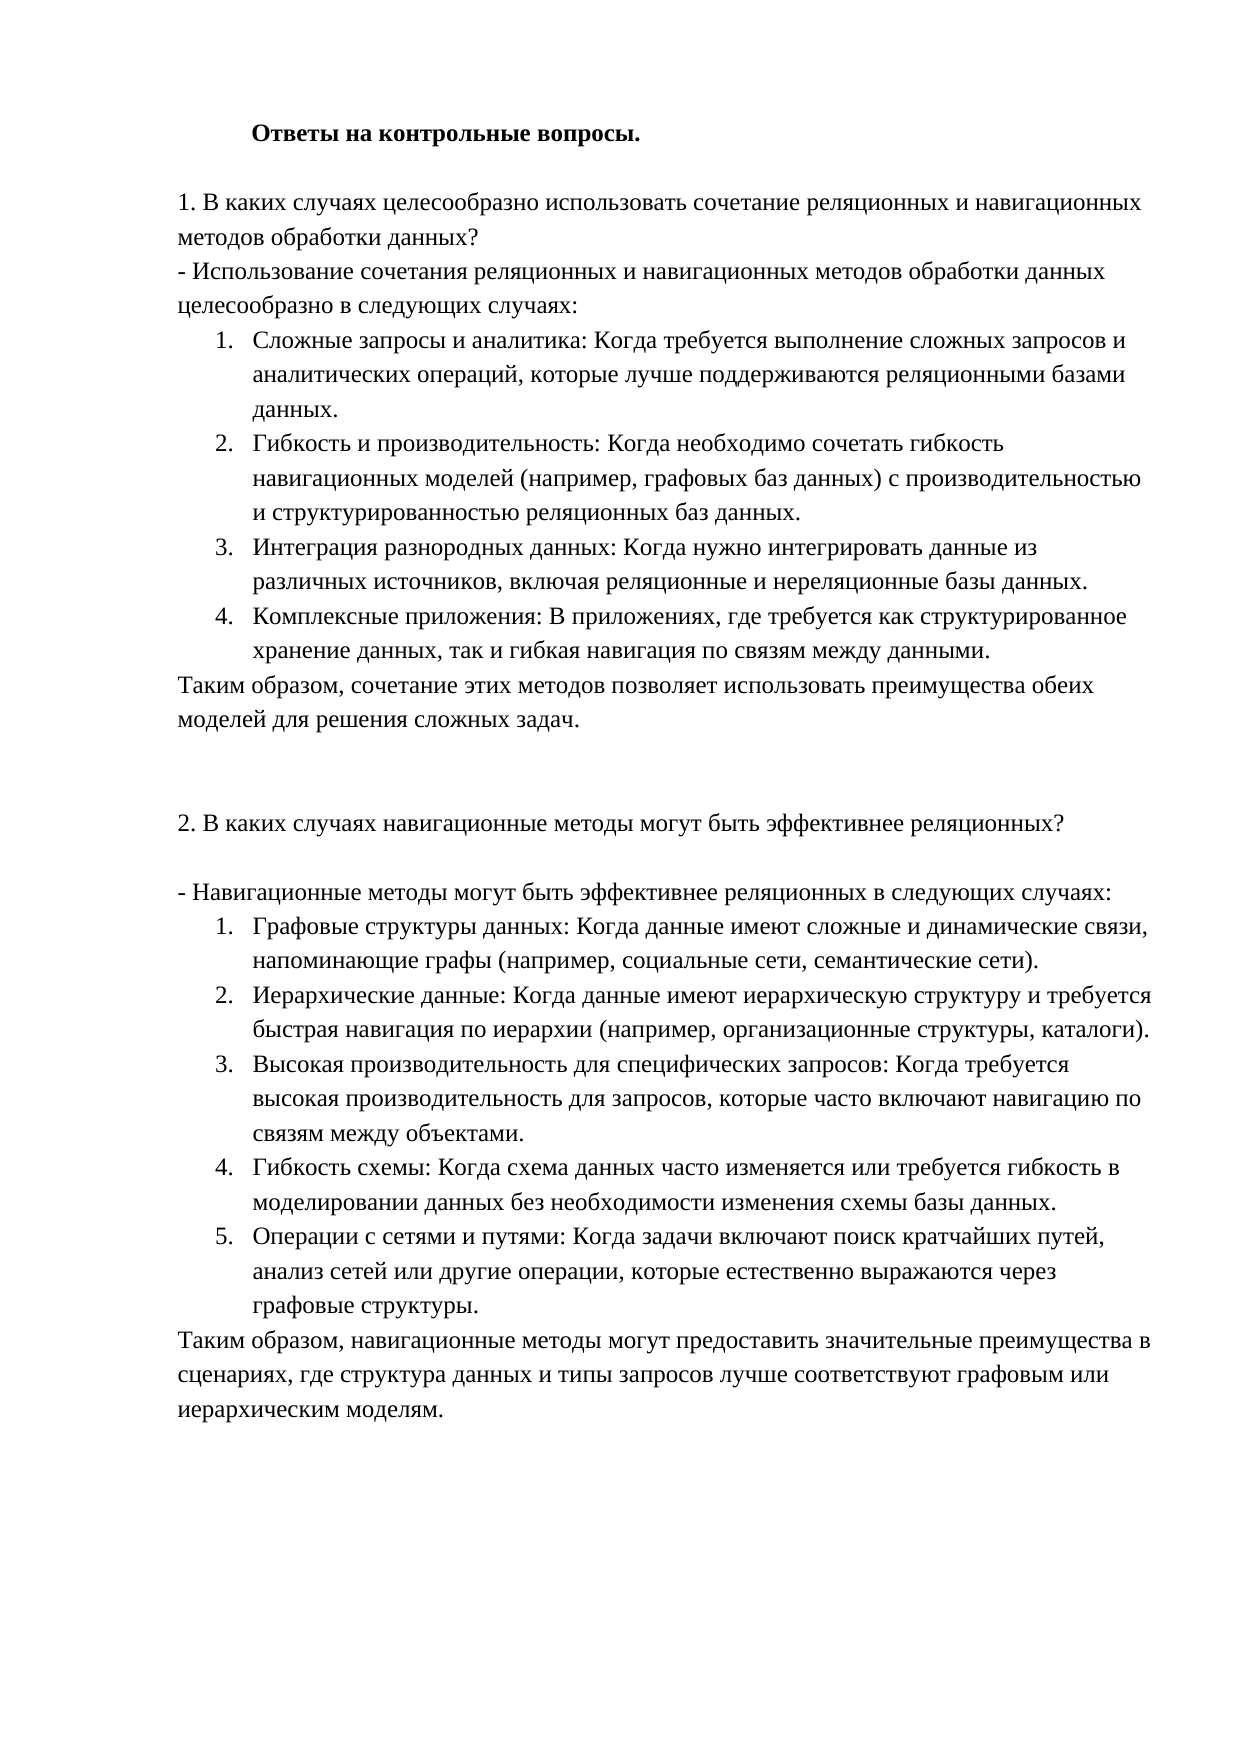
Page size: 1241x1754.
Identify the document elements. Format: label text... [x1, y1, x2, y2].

text 1. В каких случаях целесообразно использовать сочетание реляционных и навигационных методов обработки данных? - Использование сочетания реляционных и навигационных методов обработки данных целесообразно в следующих случаях: [177, 187, 1152, 319]
list Графовые структуры данных: Когда данные имеют сложные и динамические связи, напоминающие графы (например, социальные сети, семантические сети). [215, 911, 1152, 974]
list Иерархические данные: Когда данные имеют иерархическую структуру и требуется быстрая навигация по иерархии (например, организационные структуры, каталоги). [215, 980, 1152, 1043]
text Таким образом, сочетание этих методов позволяет использовать преимущества обеих моделей для решения сложных задач. [177, 670, 1152, 733]
text - Навигационные методы могут быть эффективнее реляционных в следующих случаях: [177, 877, 1152, 905]
list Операции с сетями и путями: Когда задачи включают поиск кратчайших путей, анализ сетей или другие операции, которые естественно выражаются через графовые структуры. [215, 1221, 1152, 1319]
list Высокая производительность для специфических запросов: Когда требуется высокая производительность для запросов, которые часто включают навигацию по связям между объектами. [215, 1049, 1152, 1147]
list Комплексные приложения: В приложениях, где требуется как структурированное хранение данных, так и гибкая навигация по связям между данными. [215, 601, 1152, 664]
list Гибкость и производительность: Когда необходимо сочетать гибкость навигационных моделей (например, графовых баз данных) с производительностью и структурированностью реляционных баз данных. [215, 428, 1152, 526]
list Интеграция разнородных данных: Когда нужно интегрировать данные из различных источников, включая реляционные и нереляционные базы данных. [215, 532, 1152, 595]
text 2. В каких случаях навигационные методы могут быть эффективнее реляционных? [177, 808, 1152, 836]
list Сложные запросы и аналитика: Когда требуется выполнение сложных запросов и аналитических операций, которые лучше поддерживаются реляционными базами данных. [215, 325, 1152, 423]
text Ответы на контрольные вопросы. [177, 118, 1152, 147]
list Гибкость схемы: Когда схема данных часто изменяется или требуется гибкость в моделировании данных без необходимости изменения схемы базы данных. [215, 1152, 1152, 1216]
text Таким образом, навигационные методы могут предоставить значительные преимущества в сценариях, где структура данных и типы запросов лучше соответствуют графовым или иерархическим моделям. [177, 1325, 1152, 1423]
